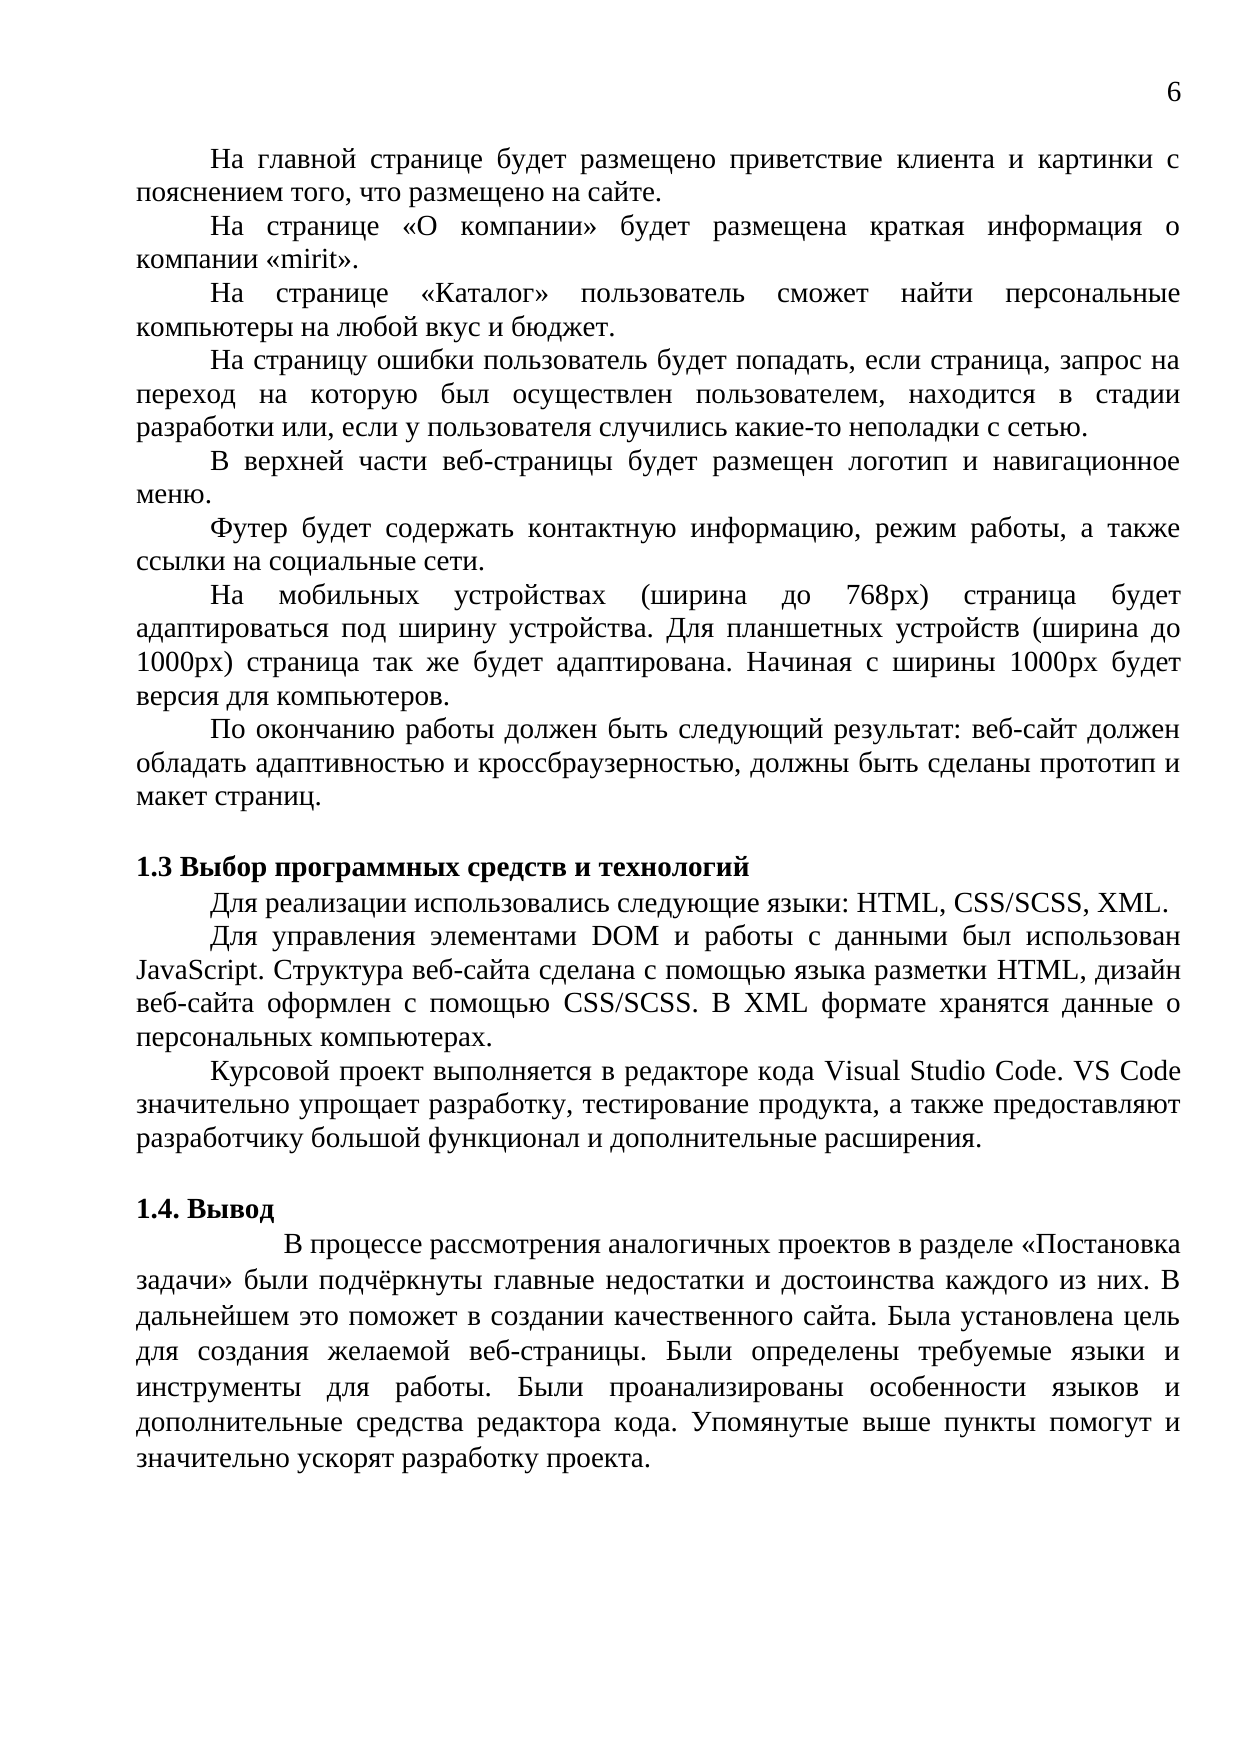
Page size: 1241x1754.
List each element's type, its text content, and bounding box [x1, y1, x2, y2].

text Курсовой проект выполняется в редакторе кода Visual Studio Code. VS Code значительно упрощает разработку, тестирование продукта, а также предоставляют разработчику большой функционал и дополнительные расширения. [136, 1053, 1181, 1153]
text Футер будет содержать контактную информацию, режим работы, а также ссылки на социальные сети. [136, 510, 1181, 577]
text В верхней части веб-страницы будет размещен логотип и навигационное меню. [136, 443, 1181, 510]
text На мобильных устройствах (ширина до 768px) страница будет адаптироваться под ширину устройства. Для планшетных устройств (ширина до 1000px) страница так же будет адаптирована. Начиная с ширины 1000px будет версия для компьютеров. [136, 577, 1181, 711]
subtitle 1.4. Вывод [136, 1191, 1181, 1224]
subtitle 1.3 Выбор программных средств и технологий [136, 849, 1181, 883]
text На странице «О компании» будет размещена краткая информация о компании «mirit». [136, 208, 1181, 275]
text Для управления элементами DOM и работы с данными был использован JavaScript. Структура веб-сайта сделана с помощью языка разметки HTML, дизайн веб-сайта оформлен с помощью CSS/SCSS. В XML формате хранятся данные о персональных компьютерах. [136, 918, 1181, 1053]
text На странице «Каталог» пользователь сможет найти персональные компьютеры на любой вкус и бюджет. [136, 275, 1181, 342]
text В процессе рассмотрения аналогичных проектов в разделе «Постановка задачи» были подчёркнуты главные недостатки и достоинства каждого из них. В дальнейшем это поможет в создании качественного сайта. Была установлена цель для создания желаемой веб-страницы. Были определены требуемые языки и инструменты для работы. Были проанализированы особенности языков и дополнительные средства редактора кода. Упомянутые выше пункты помогут и значительно ускорят разработку проекта. [136, 1227, 1181, 1473]
text На главной странице будет размещено приветствие клиента и картинки с пояснением того, что размещено на сайте. [136, 141, 1181, 208]
text Для реализации использовались следующие языки: HTML, CSS/SСSS, XML. [136, 885, 1181, 918]
text На страницу ошибки пользователь будет попадать, если страница, запрос на переход на которую был осуществлен пользователем, находится в стадии разработки или, если у пользователя случились какие-то неполадки с сетью. [136, 342, 1181, 443]
text По окончанию работы должен быть следующий результат: веб-сайт должен обладать адаптивностью и кроссбраузерностью, должны быть сделаны прототип и макет страниц. [136, 711, 1181, 812]
